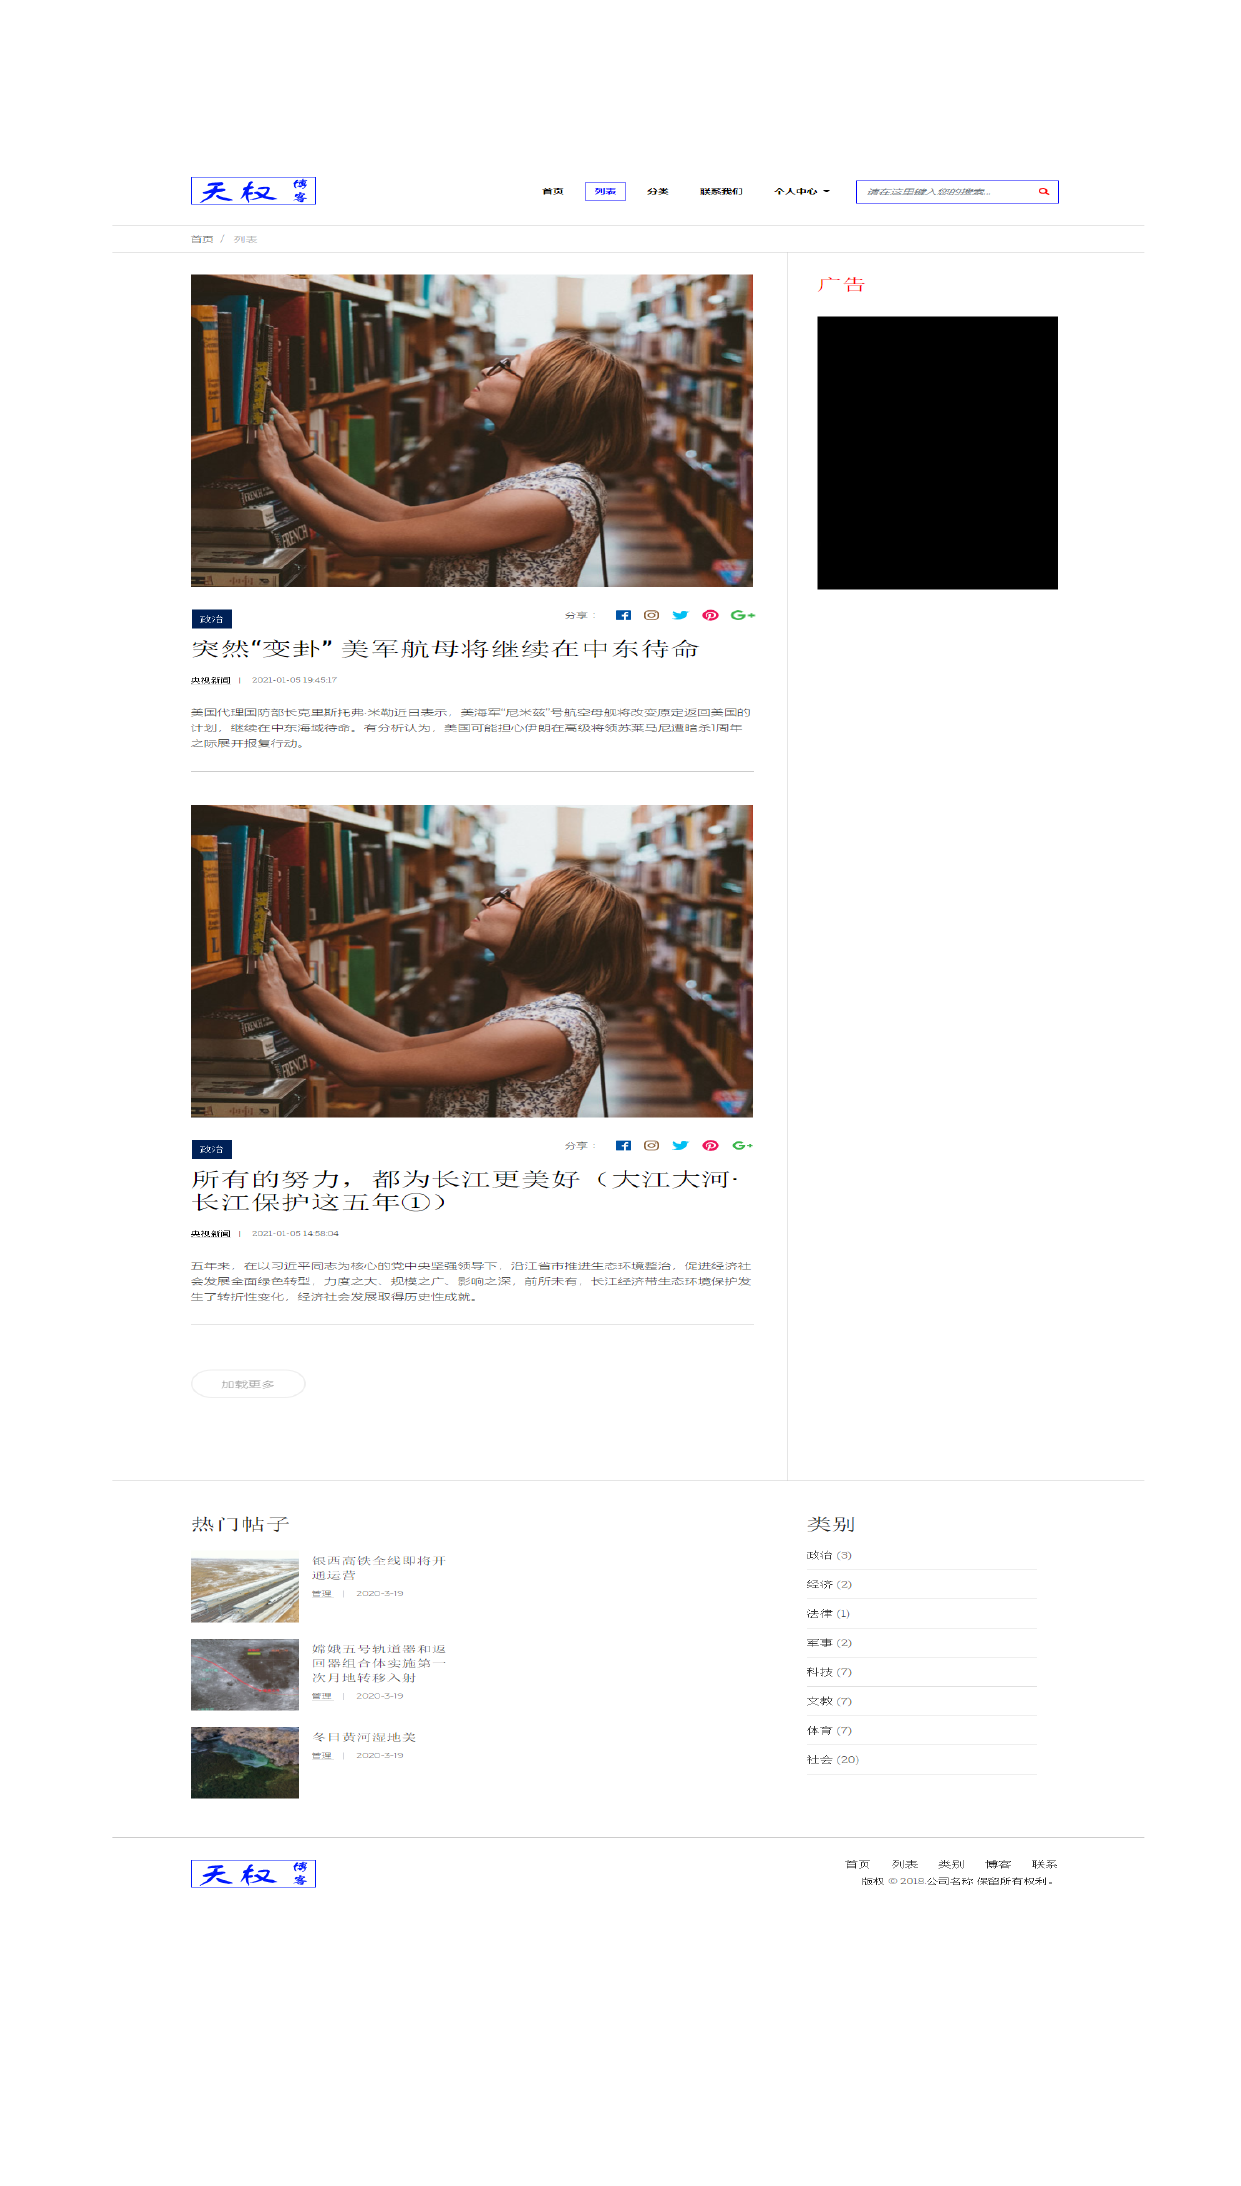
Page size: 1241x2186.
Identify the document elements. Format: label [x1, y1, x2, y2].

picture [112, 158, 1145, 1907]
